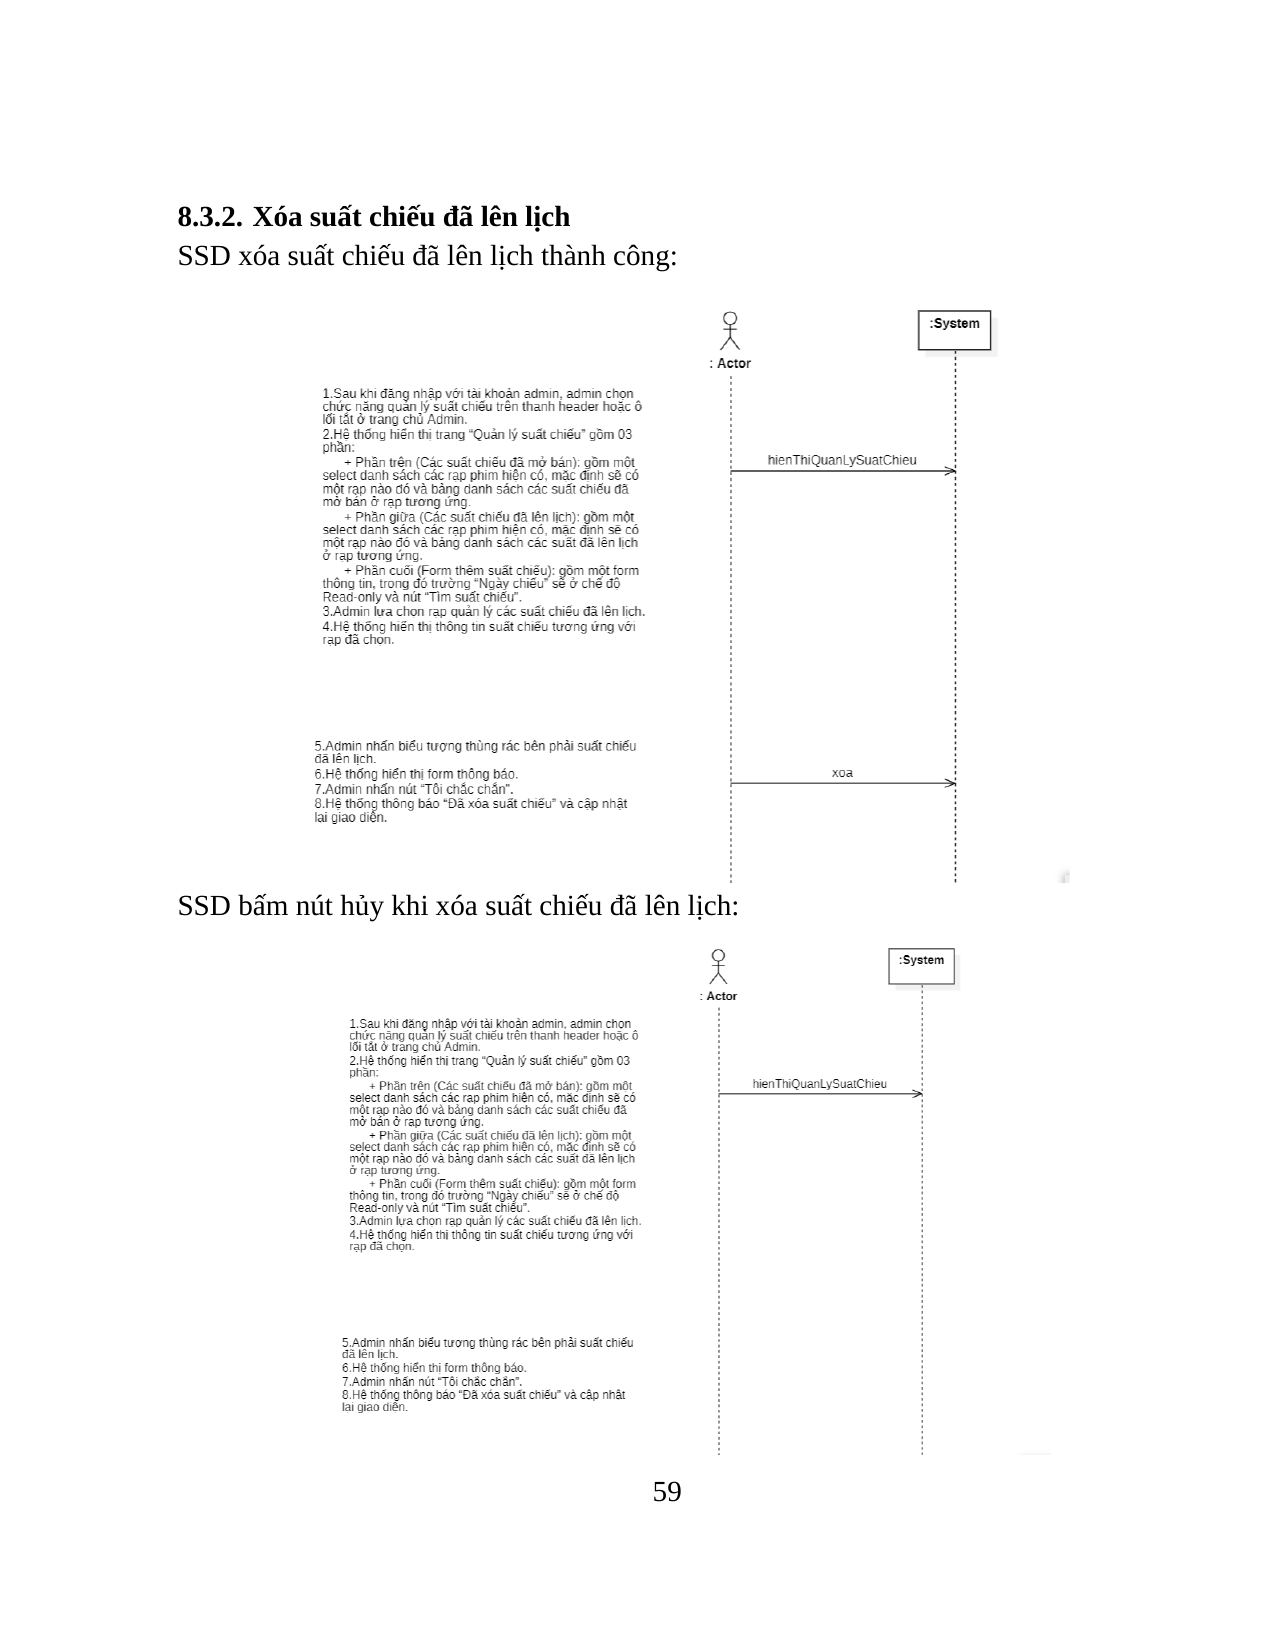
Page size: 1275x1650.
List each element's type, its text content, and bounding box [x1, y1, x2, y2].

text SSD xóa suất chiếu đã lên lịch thành công: [177, 238, 1157, 271]
picture [282, 926, 1052, 1455]
subtitle Xóa suất chiếu đã lên lịch [177, 199, 1157, 233]
text SSD bấm nút hủy khi xóa suất chiếu đã lên lịch: [177, 888, 1157, 921]
picture [264, 276, 1070, 883]
